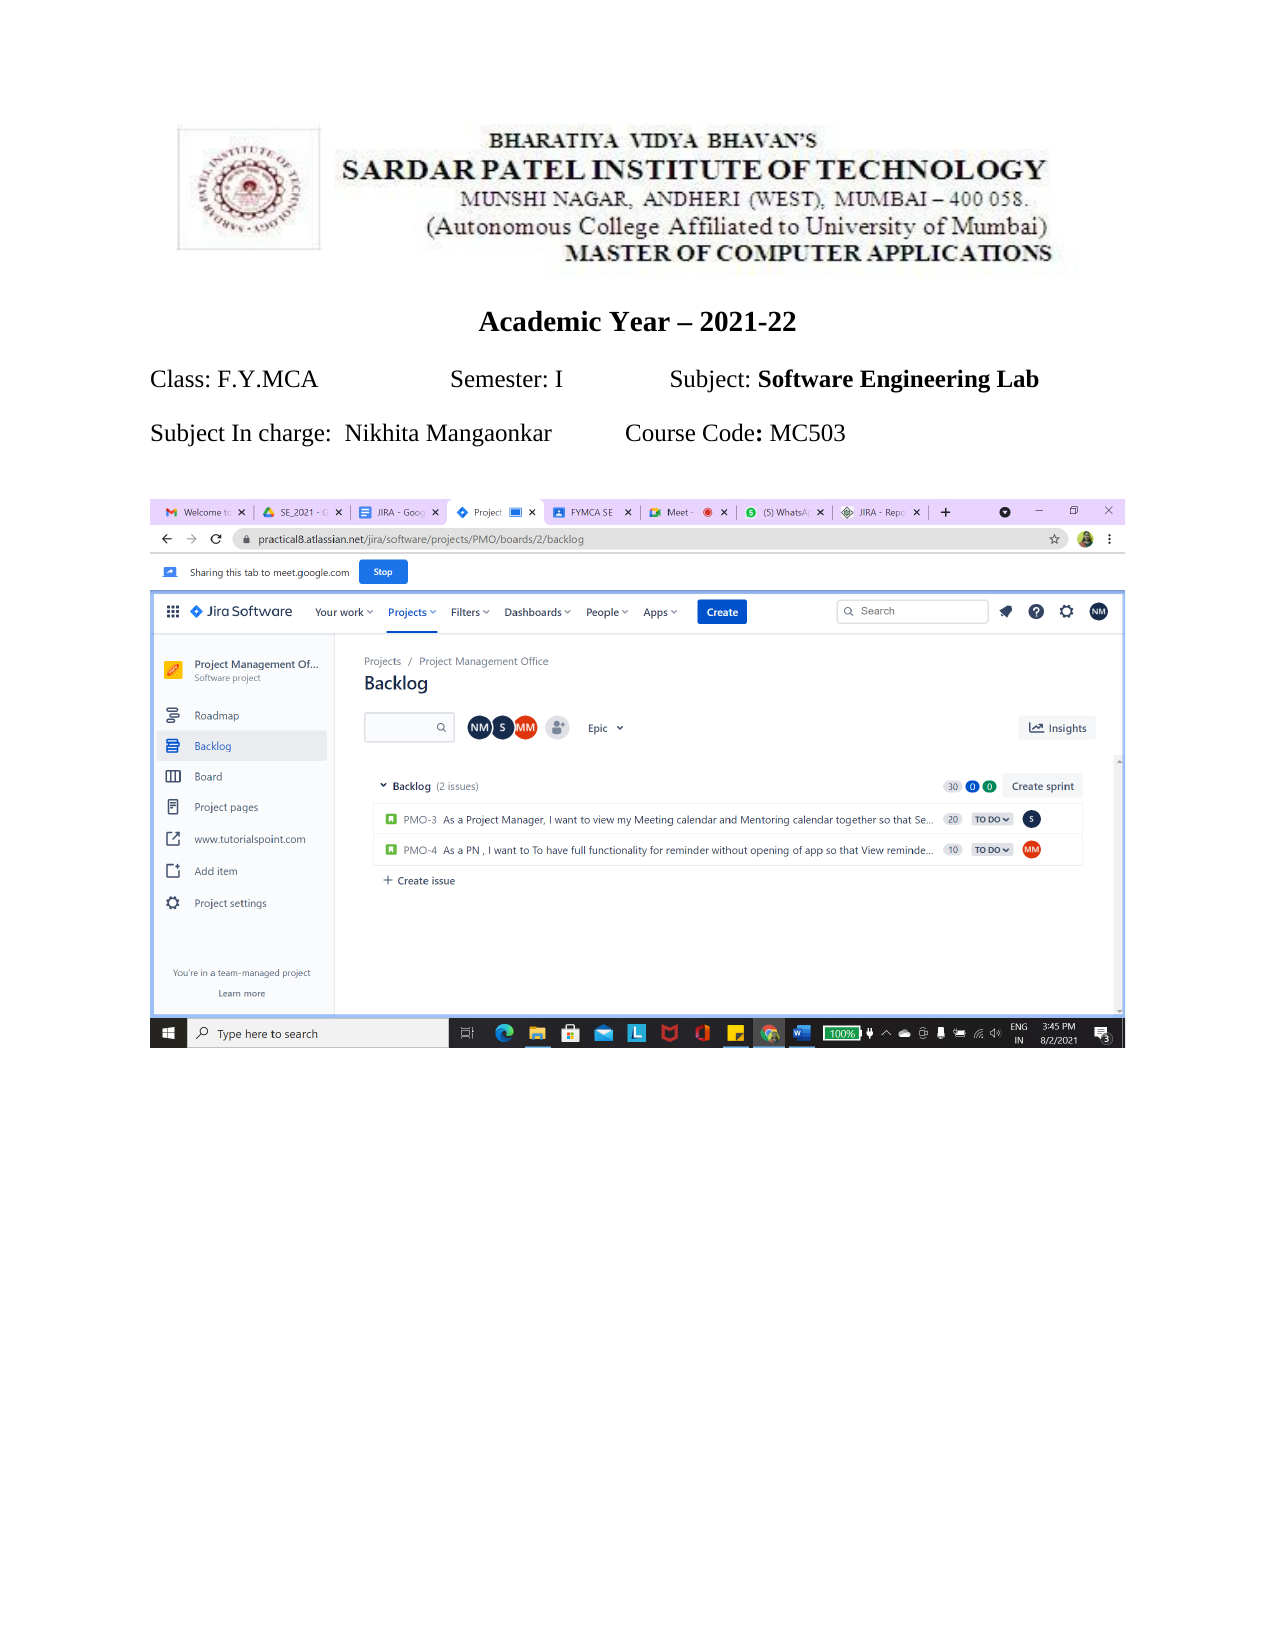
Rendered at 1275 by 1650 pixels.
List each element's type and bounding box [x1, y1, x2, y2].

picture [150, 75, 1105, 277]
picture [150, 499, 1125, 1048]
